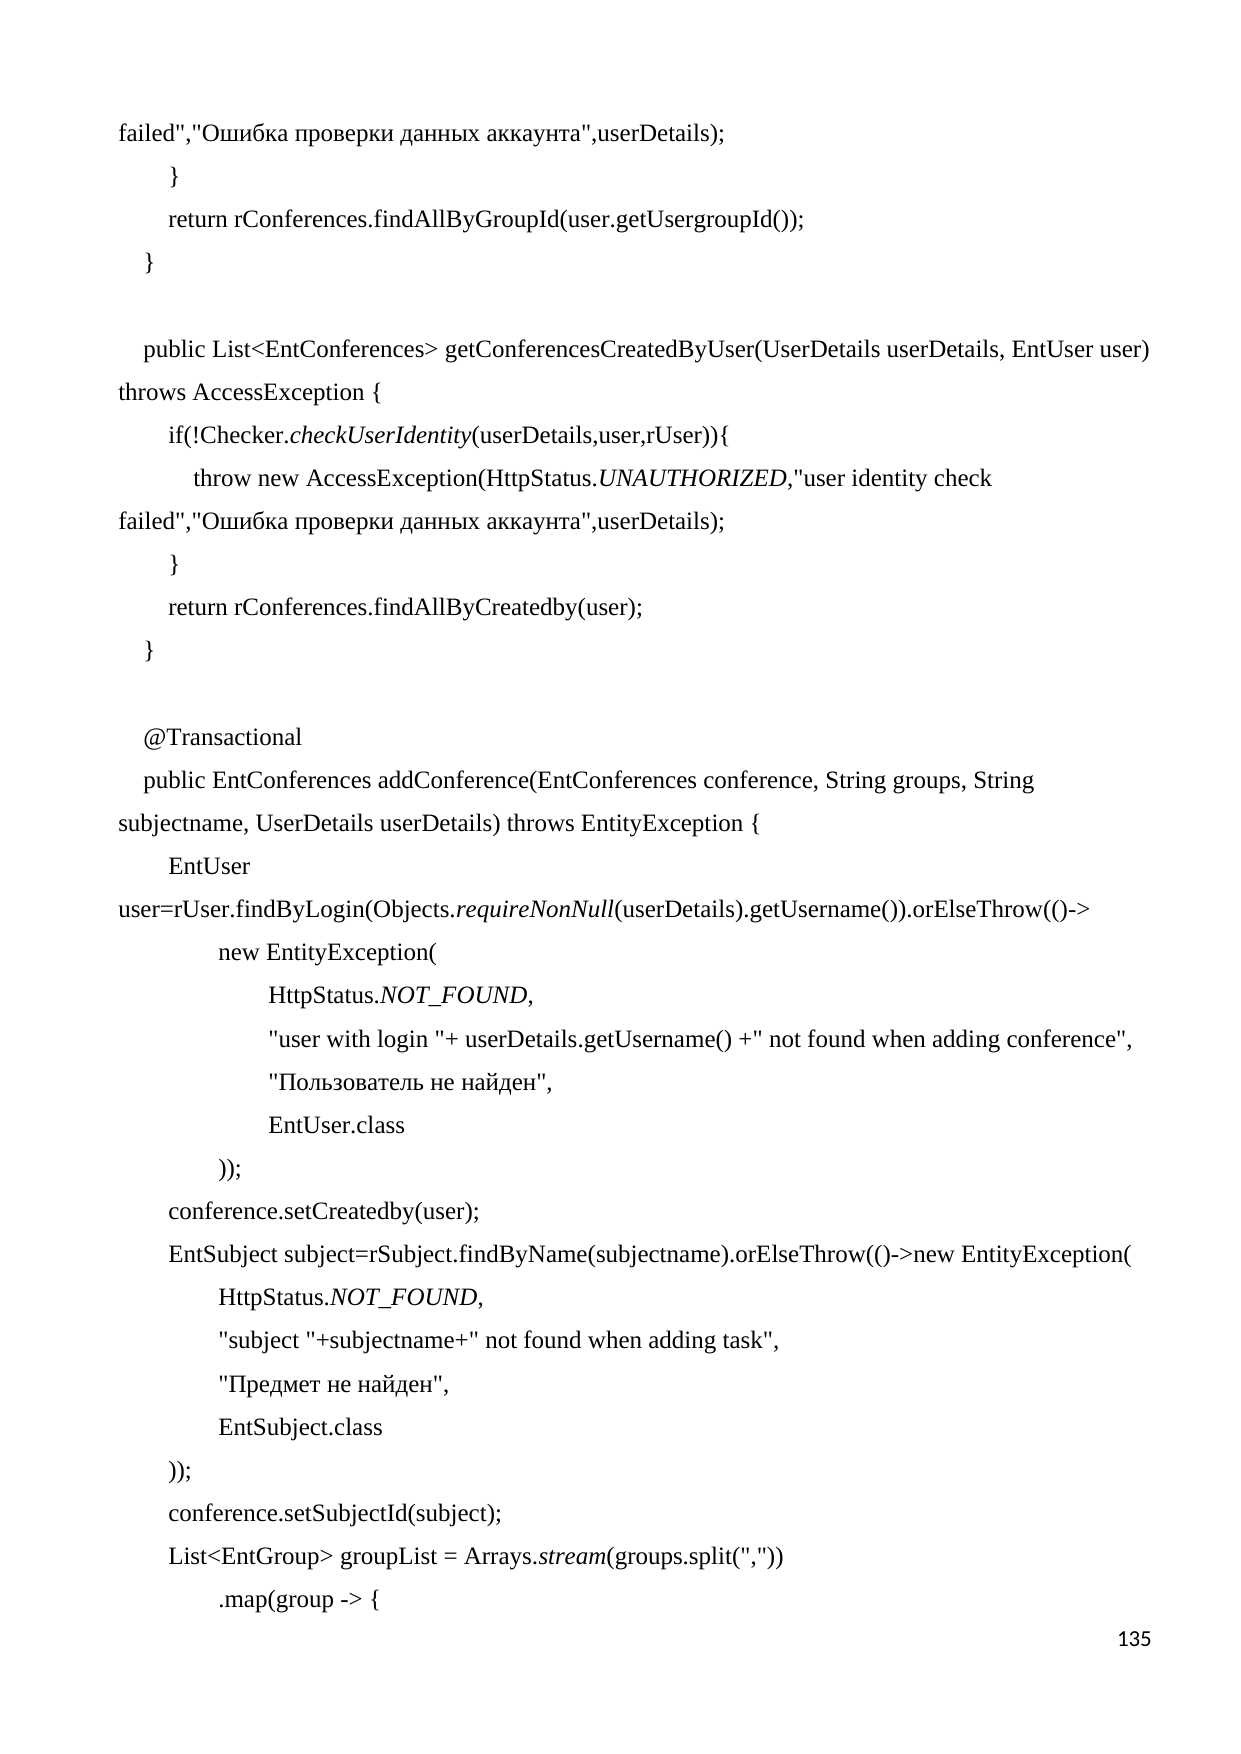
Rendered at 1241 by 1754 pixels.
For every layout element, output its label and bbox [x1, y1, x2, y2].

text [118, 118, 1152, 1613]
